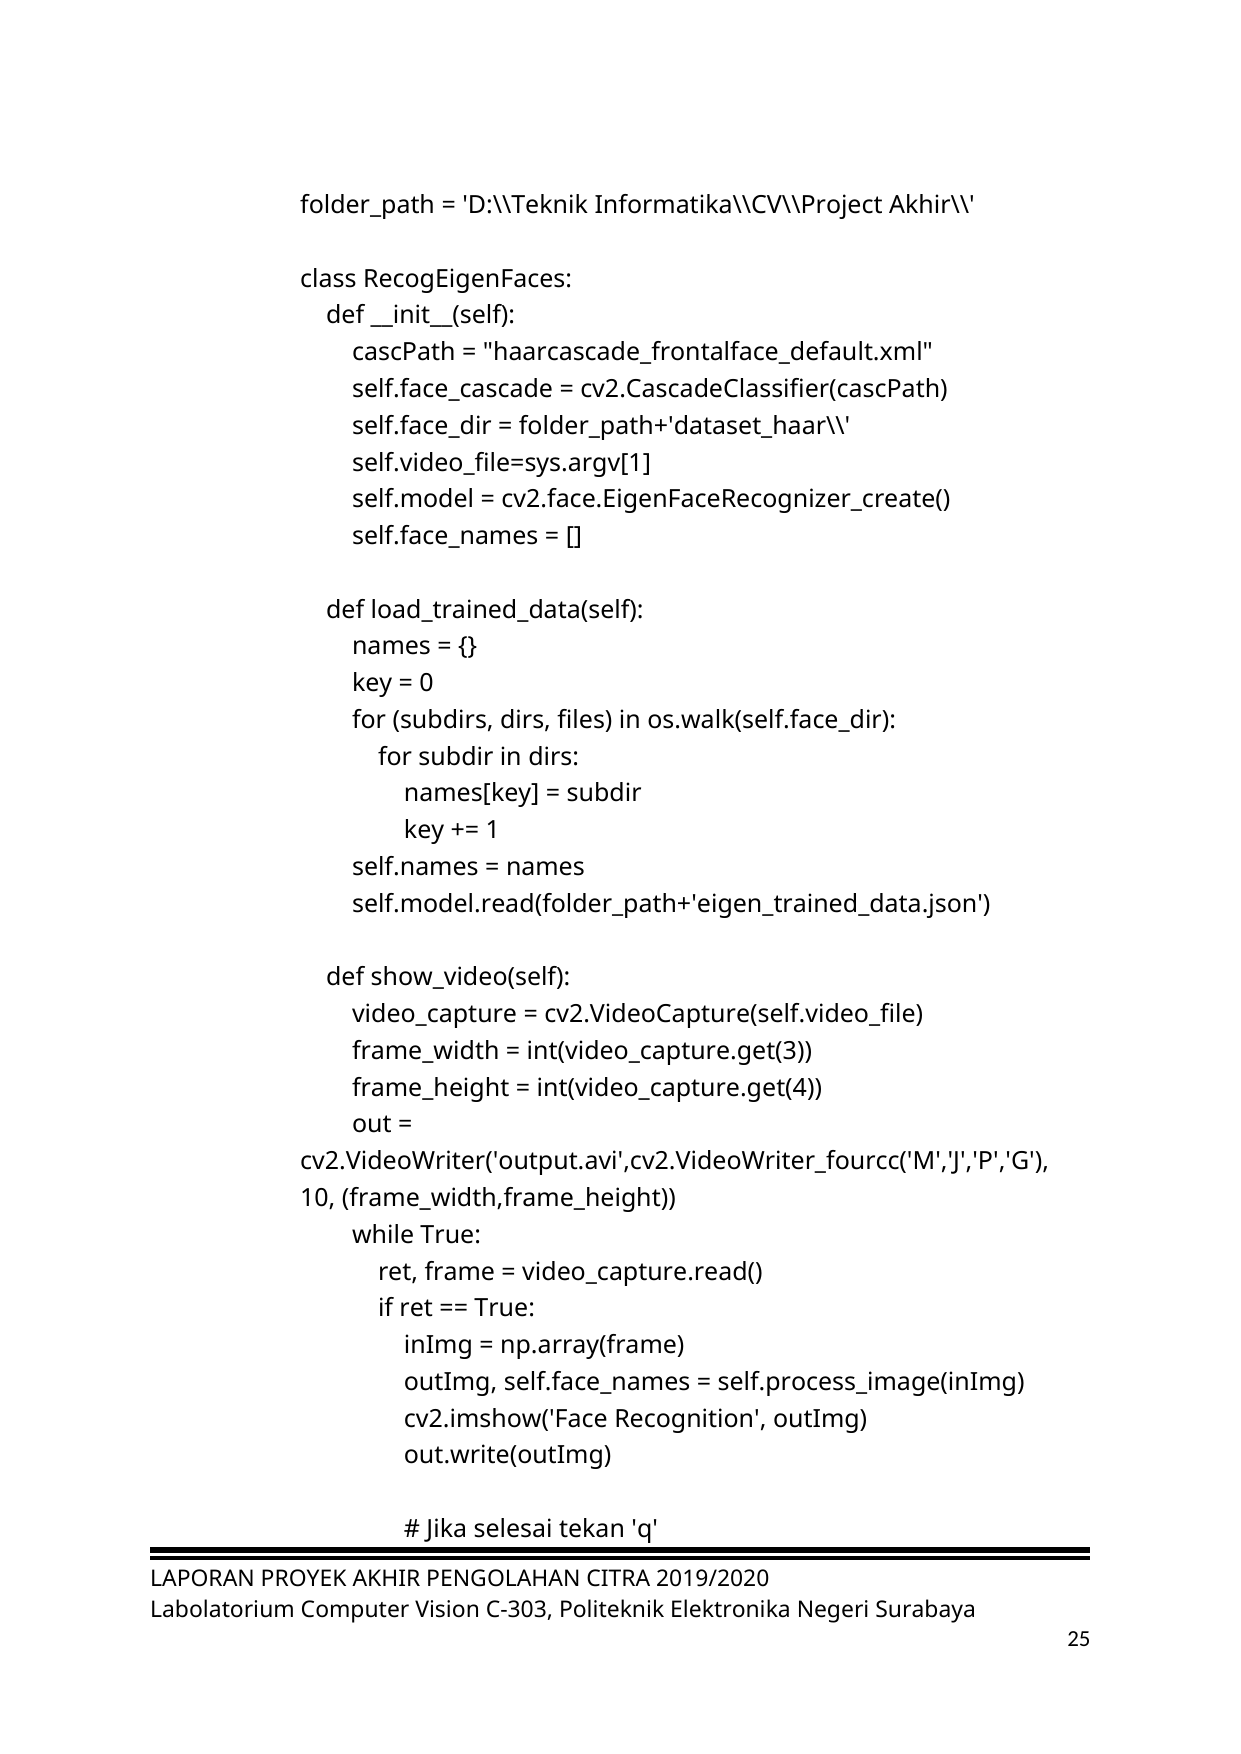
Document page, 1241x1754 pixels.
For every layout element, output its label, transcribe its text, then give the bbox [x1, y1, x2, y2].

list video_capture = cv2.VideoCapture(self.video_file) [300, 996, 1090, 1030]
list for subdir in dirs: [300, 738, 1090, 772]
list self.names = names [300, 849, 1090, 883]
list self.face_cascade = cv2.CascadeClassifier(cascPath) [300, 371, 1090, 405]
list class RecogEigenFaces: [300, 260, 1090, 294]
list folder_path = 'D:\\Teknik Informatika\\CV\\Project Akhir\\' [300, 187, 1090, 221]
list # Jika selesai tekan 'q' [300, 1511, 1090, 1544]
list cascPath = "haarcascade_frontalface_default.xml" [300, 334, 1090, 368]
list def load_trained_data(self): [300, 591, 1090, 625]
list frame_width = int(video_capture.get(3)) [300, 1032, 1090, 1067]
list cv2.imshow('Face Recognition', outImg) [300, 1400, 1090, 1434]
list key += 1 [300, 812, 1090, 846]
list out.write(outImg) [300, 1437, 1090, 1471]
list outImg, self.face_names = self.process_image(inImg) [300, 1363, 1090, 1397]
list def show_video(self): [300, 959, 1090, 993]
list while True: [300, 1216, 1090, 1250]
list self.face_dir = folder_path+'dataset_haar\\' [300, 407, 1090, 441]
list out = cv2.VideoWriter('output.avi',cv2.VideoWriter_fourcc('M','J','P','G'), 10, (frame_width,frame_height)) [300, 1106, 1090, 1214]
list self.video_file=sys.argv[1] [300, 444, 1090, 478]
list for (subdirs, dirs, files) in os.walk(self.face_dir): [300, 702, 1090, 736]
list frame_height = int(video_capture.get(4)) [300, 1069, 1090, 1103]
list key = 0 [300, 665, 1090, 699]
list self.face_names = [] [300, 518, 1090, 552]
list inImg = np.array(frame) [300, 1327, 1090, 1361]
list names = {} [300, 628, 1090, 662]
list names[key] = subdir [300, 775, 1090, 809]
list ret, frame = video_capture.read() [300, 1253, 1090, 1287]
list self.model.read(folder_path+'eigen_trained_data.json') [300, 885, 1090, 919]
list if ret == True: [300, 1290, 1090, 1324]
list self.model = cv2.face.EigenFaceRecognizer_create() [300, 481, 1090, 515]
list def __init__(self): [300, 297, 1090, 331]
